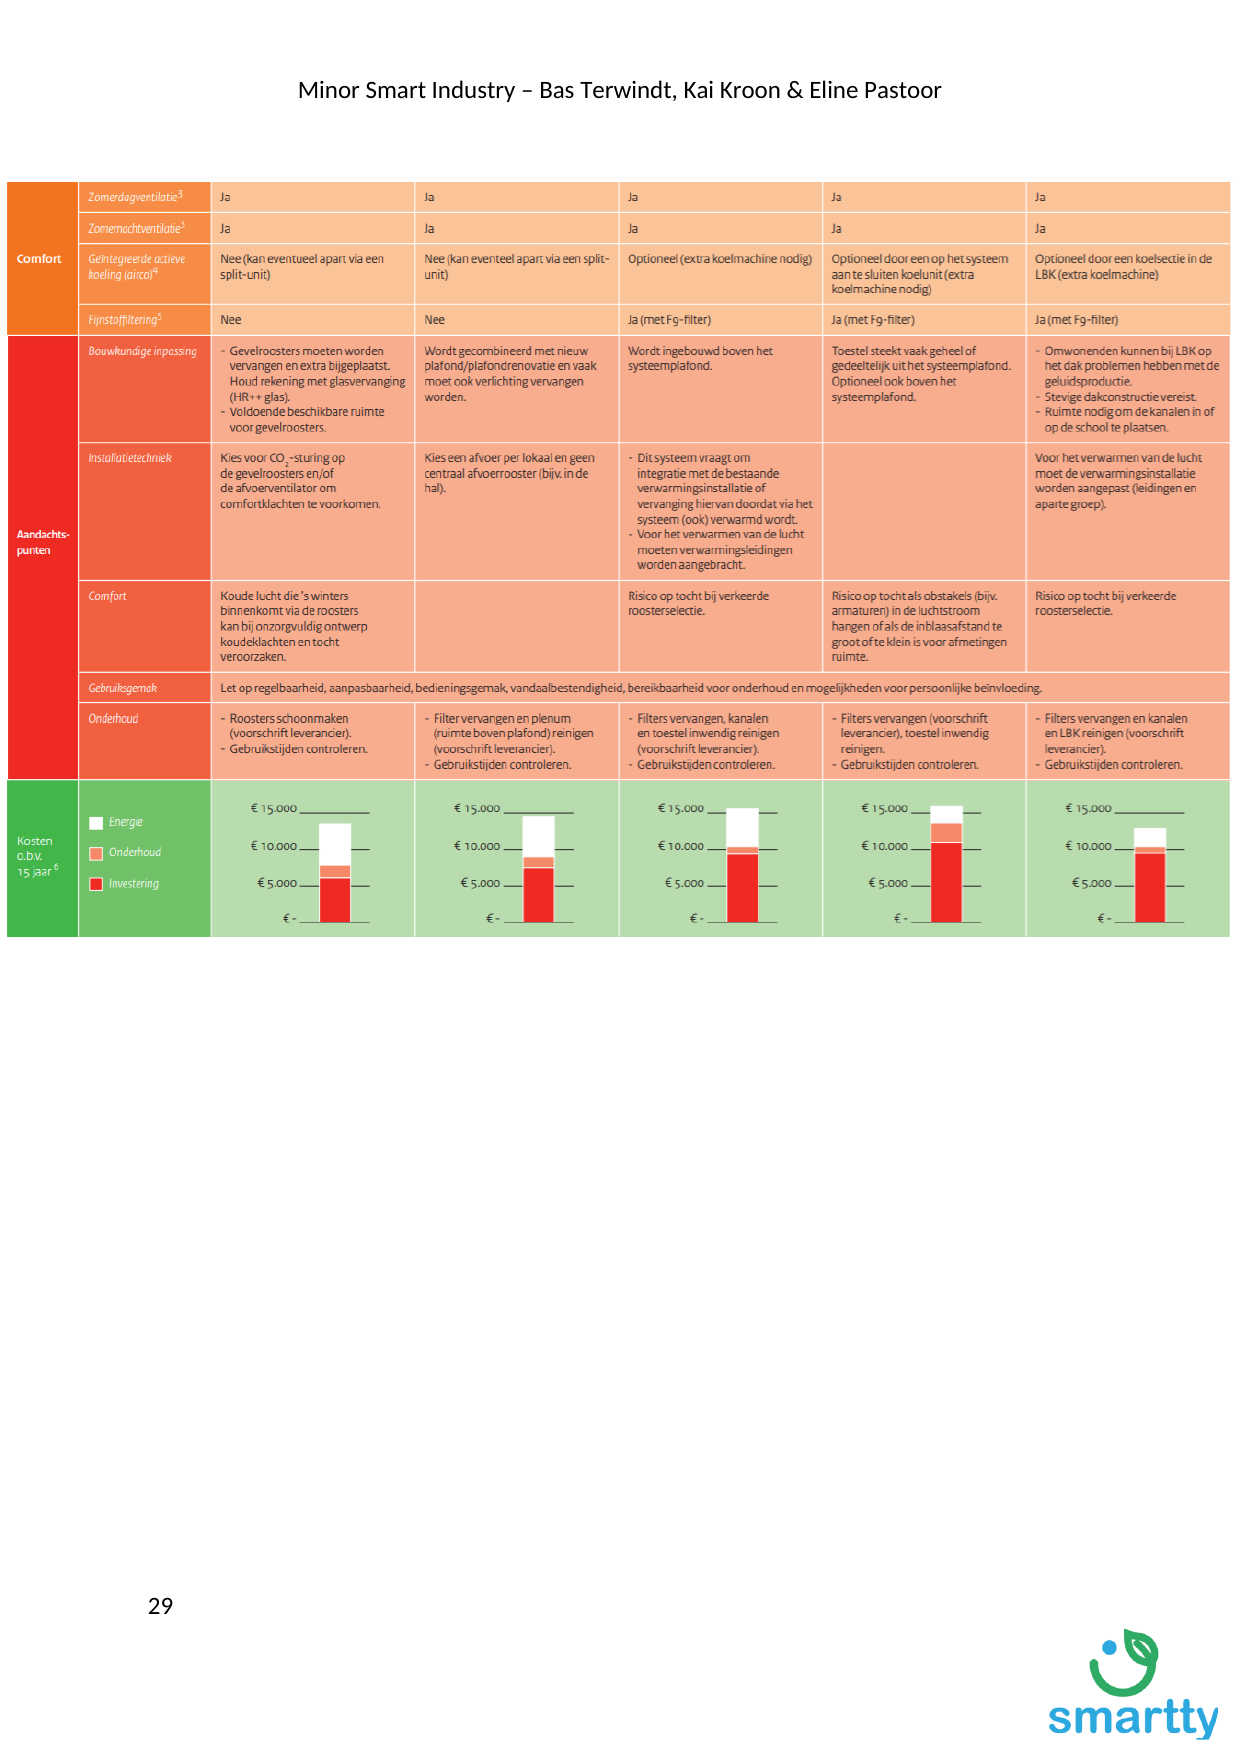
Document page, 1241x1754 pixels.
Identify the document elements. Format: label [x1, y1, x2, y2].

picture [1047, 1628, 1218, 1740]
picture [0, 176, 1236, 942]
